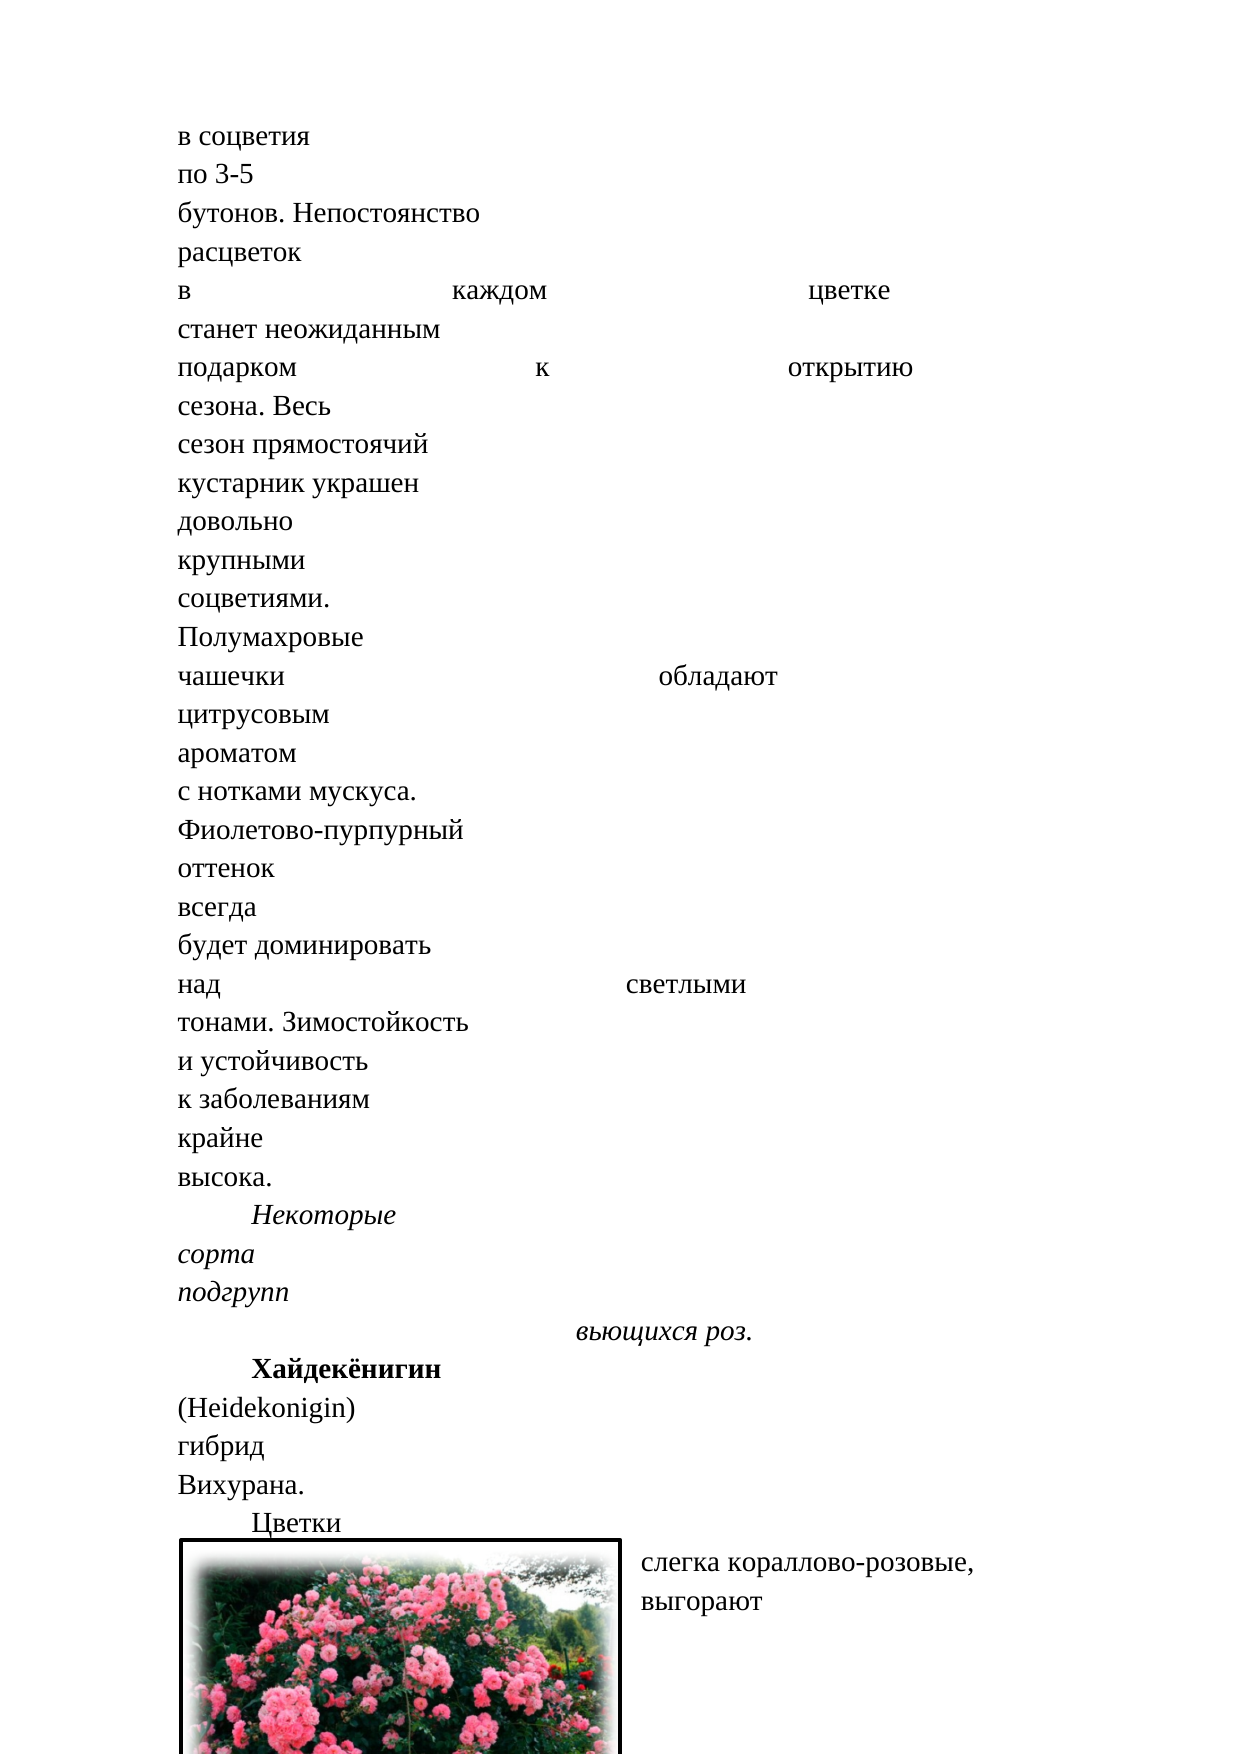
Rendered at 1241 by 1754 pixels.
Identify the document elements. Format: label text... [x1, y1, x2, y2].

text Хайдекëнигин зеленые отсюда (Heidekonigin) Реюньон гибрид выше Вихурана. [177, 1351, 1152, 1501]
picture [210, 1578, 593, 1754]
text Для подвоя роз обычно используют сеянцы шиповника. Но не любого. Теплолюбивые розочки способны принять только влаго-, морозо- и засухоустойчивые виды шиповника, обладающего крепкой и мощной корневой системой. [186, 1554, 616, 1616]
text Некоторые реюньонская сорта цветка подгрупп название вьющихся роз. [177, 1197, 1152, 1346]
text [177, 118, 1152, 1192]
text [177, 1506, 1152, 1616]
